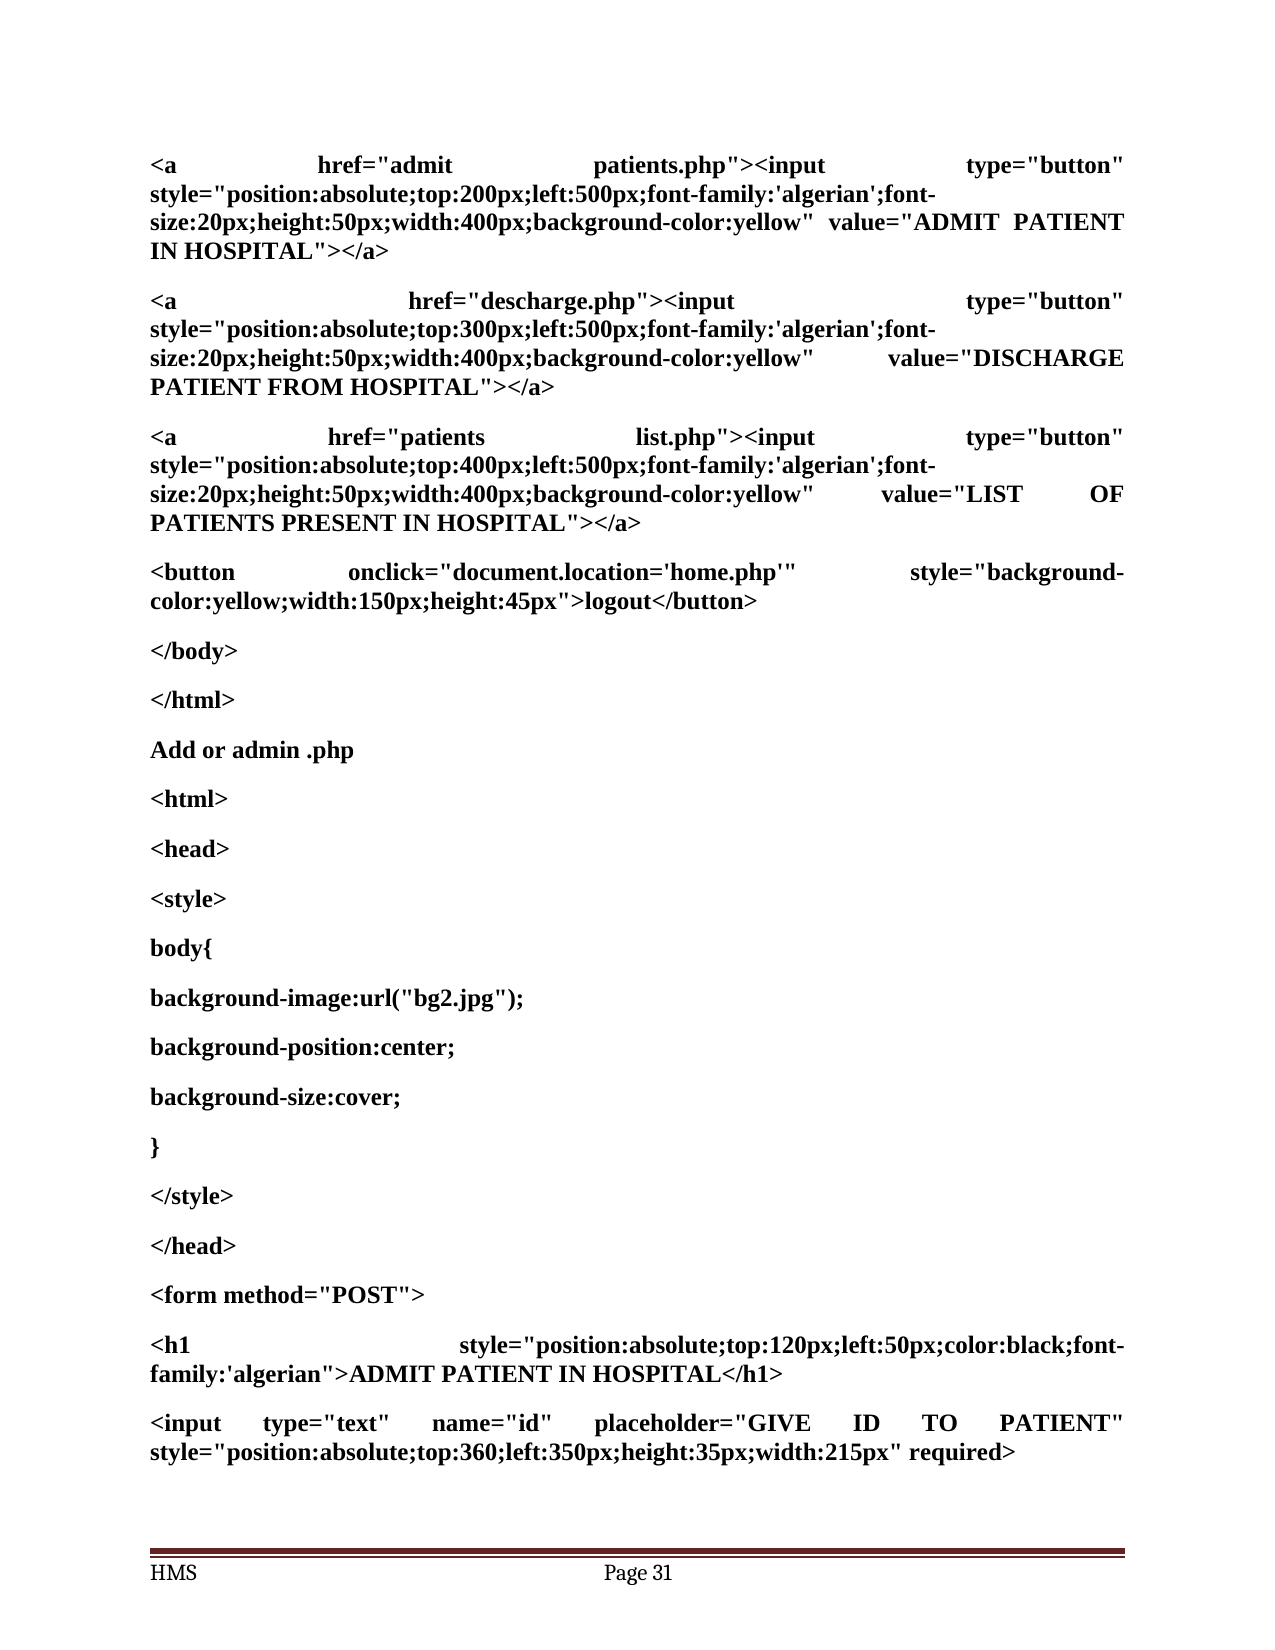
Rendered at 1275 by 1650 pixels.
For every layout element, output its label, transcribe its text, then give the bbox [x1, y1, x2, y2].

text background-size:cover; [150, 1082, 1125, 1111]
text body{ [150, 933, 1125, 962]
text </body> [150, 636, 1125, 664]
text background-image:url("bg2.jpg"); [150, 983, 1125, 1012]
text </html> [150, 685, 1125, 714]
text <input type="text" name="id" placeholder="GIVE ID TO PATIENT" style="position:absolute;top:360;left:350px;height:35px;width:215px" required> [150, 1408, 1125, 1466]
text <a href="descharge.php"><input type="button" style="position:absolute;top:300px;left:500px;font-family:'algerian';font-size:20px;height:50px;width:400px;background-color:yellow" value="DISCHARGE PATIENT FROM HOSPITAL"></a> [150, 286, 1125, 401]
text <a href="admit patients.php"><input type="button" style="position:absolute;top:200px;left:500px;font-family:'algerian';font-size:20px;height:50px;width:400px;background-color:yellow" value="ADMIT PATIENT IN HOSPITAL"></a> [150, 150, 1125, 265]
text <html> [150, 784, 1125, 813]
text <button onclick="document.location='home.php'" style="background-color:yellow;width:150px;height:45px">logout</button> [150, 557, 1125, 615]
text <form method="POST"> [150, 1280, 1125, 1309]
text </head> [150, 1231, 1125, 1259]
text } [150, 1132, 1125, 1160]
text </style> [150, 1181, 1125, 1210]
text background-position:center; [150, 1032, 1125, 1061]
text Add or admin .php [150, 735, 1125, 764]
text <head> [150, 834, 1125, 863]
text <h1 style="position:absolute;top:120px;left:50px;color:black;font-family:'algerian">ADMIT PATIENT IN HOSPITAL</h1> [150, 1330, 1125, 1387]
text <style> [150, 884, 1125, 912]
text <a href="patients list.php"><input type="button" style="position:absolute;top:400px;left:500px;font-family:'algerian';font-size:20px;height:50px;width:400px;background-color:yellow" value="LIST OF PATIENTS PRESENT IN HOSPITAL"></a> [150, 422, 1125, 537]
